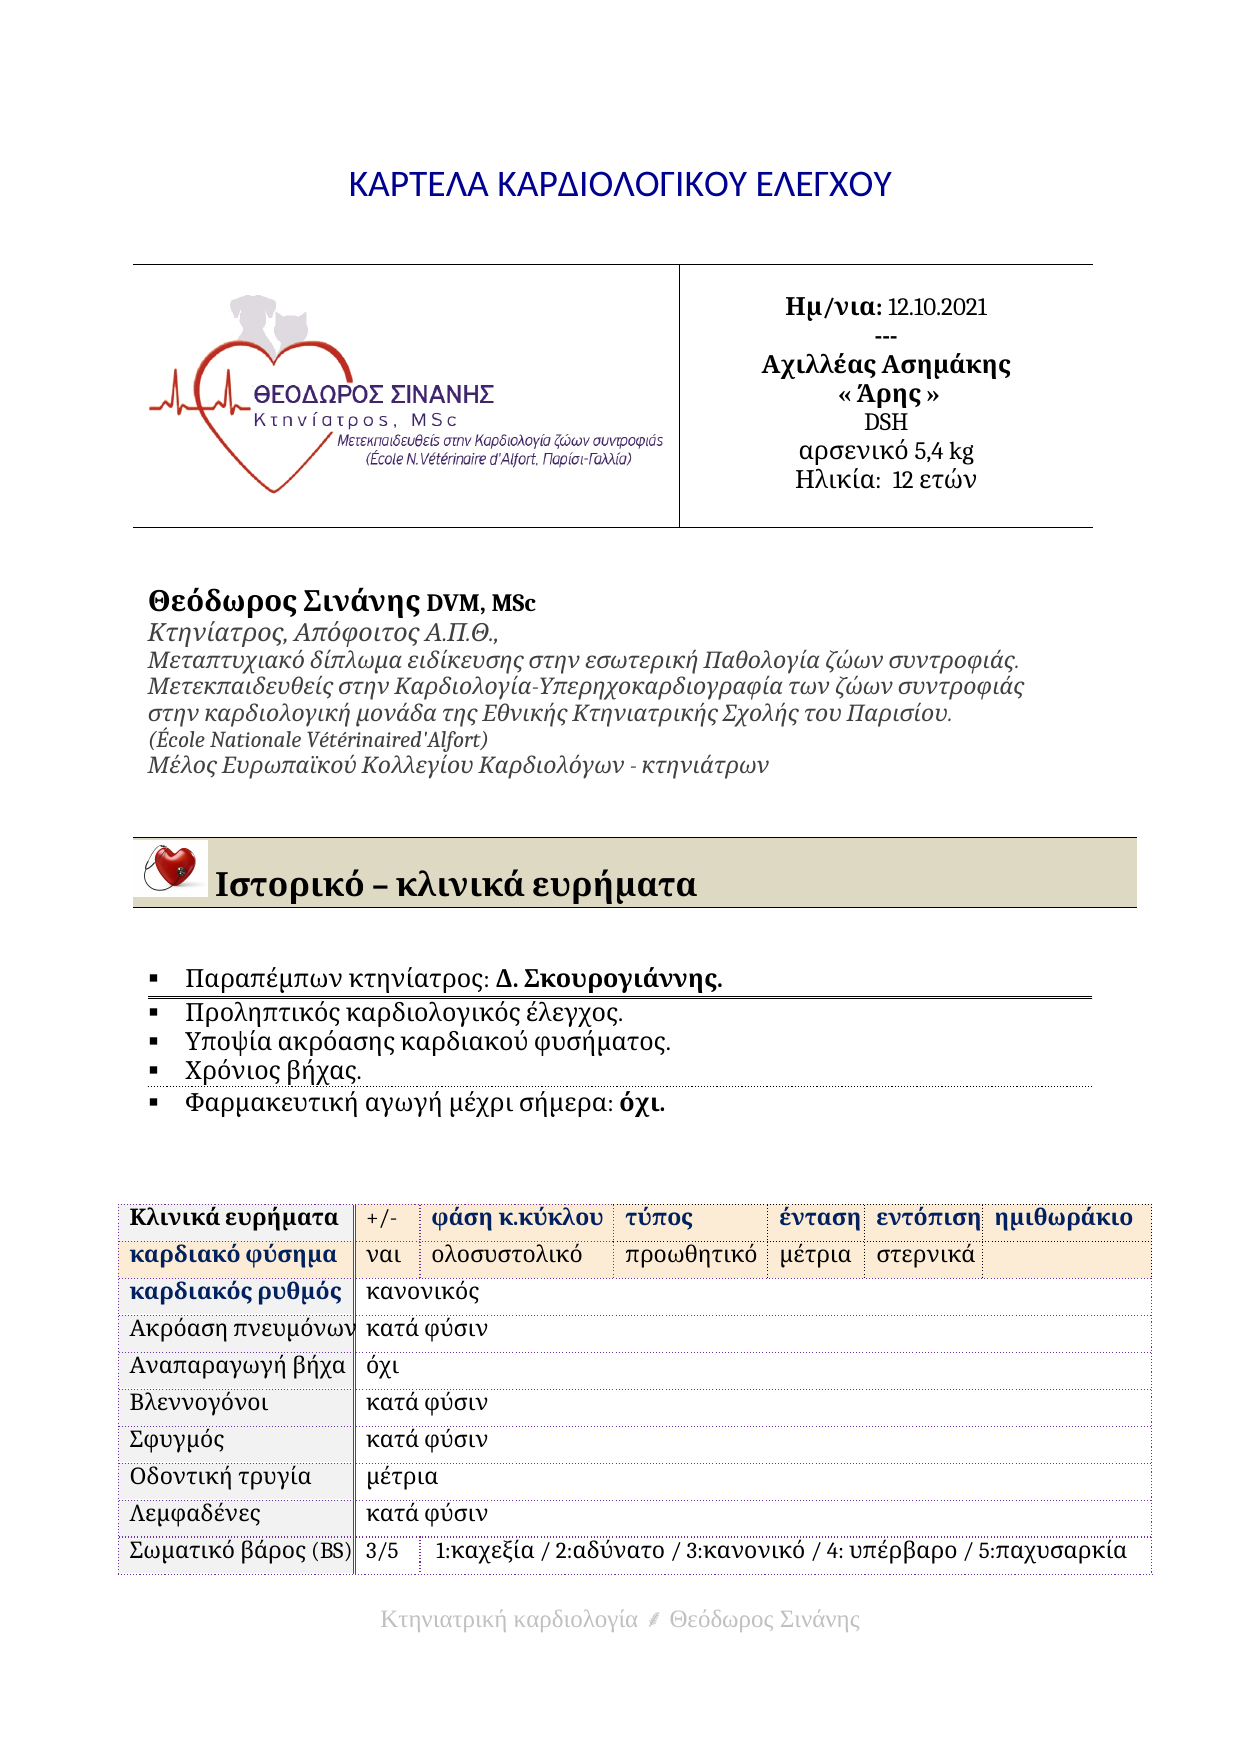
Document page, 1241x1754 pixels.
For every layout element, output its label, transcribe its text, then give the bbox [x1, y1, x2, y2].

table_cell Αναπαραγωγή βήχα [118, 1352, 353, 1388]
table_header εντόπιση [865, 1204, 983, 1241]
table_header τύπος [614, 1204, 768, 1241]
list Παραπέμπων κτηνίατρος: Δ. Σκουρογιάννης. [148, 965, 1092, 996]
table_cell Βλεννογόνοι [118, 1389, 353, 1426]
table_cell Σφυγμός [118, 1426, 353, 1462]
table_cell ναι [356, 1241, 420, 1278]
table_cell Ακρόαση πνευμόνων [118, 1315, 353, 1352]
table_cell Οδοντική τρυγία [118, 1463, 353, 1499]
table_cell όχι [356, 1352, 1152, 1388]
text Μέλος Ευρωπαϊκού Κολλεγίου Καρδιολόγων - κτηνιάτρων [148, 753, 1092, 779]
table_header ημιθωράκιο [983, 1204, 1152, 1241]
table_cell κατά φύσιν [356, 1426, 1152, 1462]
table_cell κανονικός [356, 1278, 1152, 1314]
table_cell μέτρια [768, 1241, 865, 1278]
text Ιστορικό – κλινικά ευρήματα [133, 838, 1137, 907]
picture [149, 292, 664, 499]
table_cell [983, 1241, 1152, 1278]
list Χρόνιος βήχας. [148, 1057, 1092, 1086]
table_header Κλινικά ευρήματα [118, 1204, 353, 1241]
table_cell καρδιακός ρυθμός [118, 1278, 353, 1314]
table_cell κατά φύσιν [356, 1500, 1152, 1536]
table_cell Λεμφαδένες [118, 1500, 353, 1536]
table_header [133, 265, 679, 527]
table_cell μέτρια [356, 1463, 1152, 1499]
text Μετεκπαιδευθείς στην Καρδιολογία-Υπερηχοκαρδιογραφία των ζώων συντροφιάς [148, 674, 1092, 700]
table_header ένταση [768, 1204, 865, 1241]
table_header Ημ/νια: 12.10.2021 --- Αχιλλέας Ασημάκης « Άρης » DSH αρσενικό 5,4 kg Ηλικία: 12 ετών [680, 265, 1093, 527]
text Μεταπτυχιακό δίπλωμα ειδίκευσης στην εσωτερική Παθολογία ζώων συντροφιάς. [148, 648, 1092, 674]
picture [132, 840, 208, 897]
table_cell Σωματικό βάρος (BS) [118, 1536, 353, 1573]
table_cell κατά φύσιν [356, 1389, 1152, 1426]
subtitle ΚΑΡΤΕΛΑ καρδιολογικου ελεγχου [148, 160, 1092, 206]
text Κτηνίατρος, Απόφοιτος Α.Π.Θ., [148, 619, 1092, 648]
table_cell στερνικά [865, 1241, 983, 1278]
table_cell ολοσυστολικό [420, 1241, 614, 1278]
table_cell 1:καχεξία / 2:αδύνατο / 3:κανονικό / 4: υπέρβαρο / 5:παχυσαρκία [420, 1536, 1152, 1573]
table_header φάση κ.κύκλου [420, 1204, 614, 1241]
table_cell κατά φύσιν [356, 1315, 1152, 1352]
table_header +/- [356, 1204, 420, 1241]
list Υποψία ακρόασης καρδιακού φυσήματος. [148, 1028, 1092, 1057]
text (École Nationale Vétérinaired'Alfort) [148, 727, 1092, 753]
text Θεόδωρος Σινάνης DVM, MSc [148, 585, 1092, 619]
list Προληπτικός καρδιολογικός έλεγχος. [148, 999, 1092, 1028]
table_cell προωθητικό [614, 1241, 768, 1278]
text στην καρδιολογική μονάδα της Εθνικής Κτηνιατρικής Σχολής του Παρισίου. [148, 700, 1092, 727]
table_cell 3/5 [356, 1536, 420, 1573]
table_cell καρδιακό φύσημα [118, 1241, 353, 1278]
list Φαρμακευτική αγωγή μέχρι σήμερα: όχι. [148, 1086, 1092, 1117]
